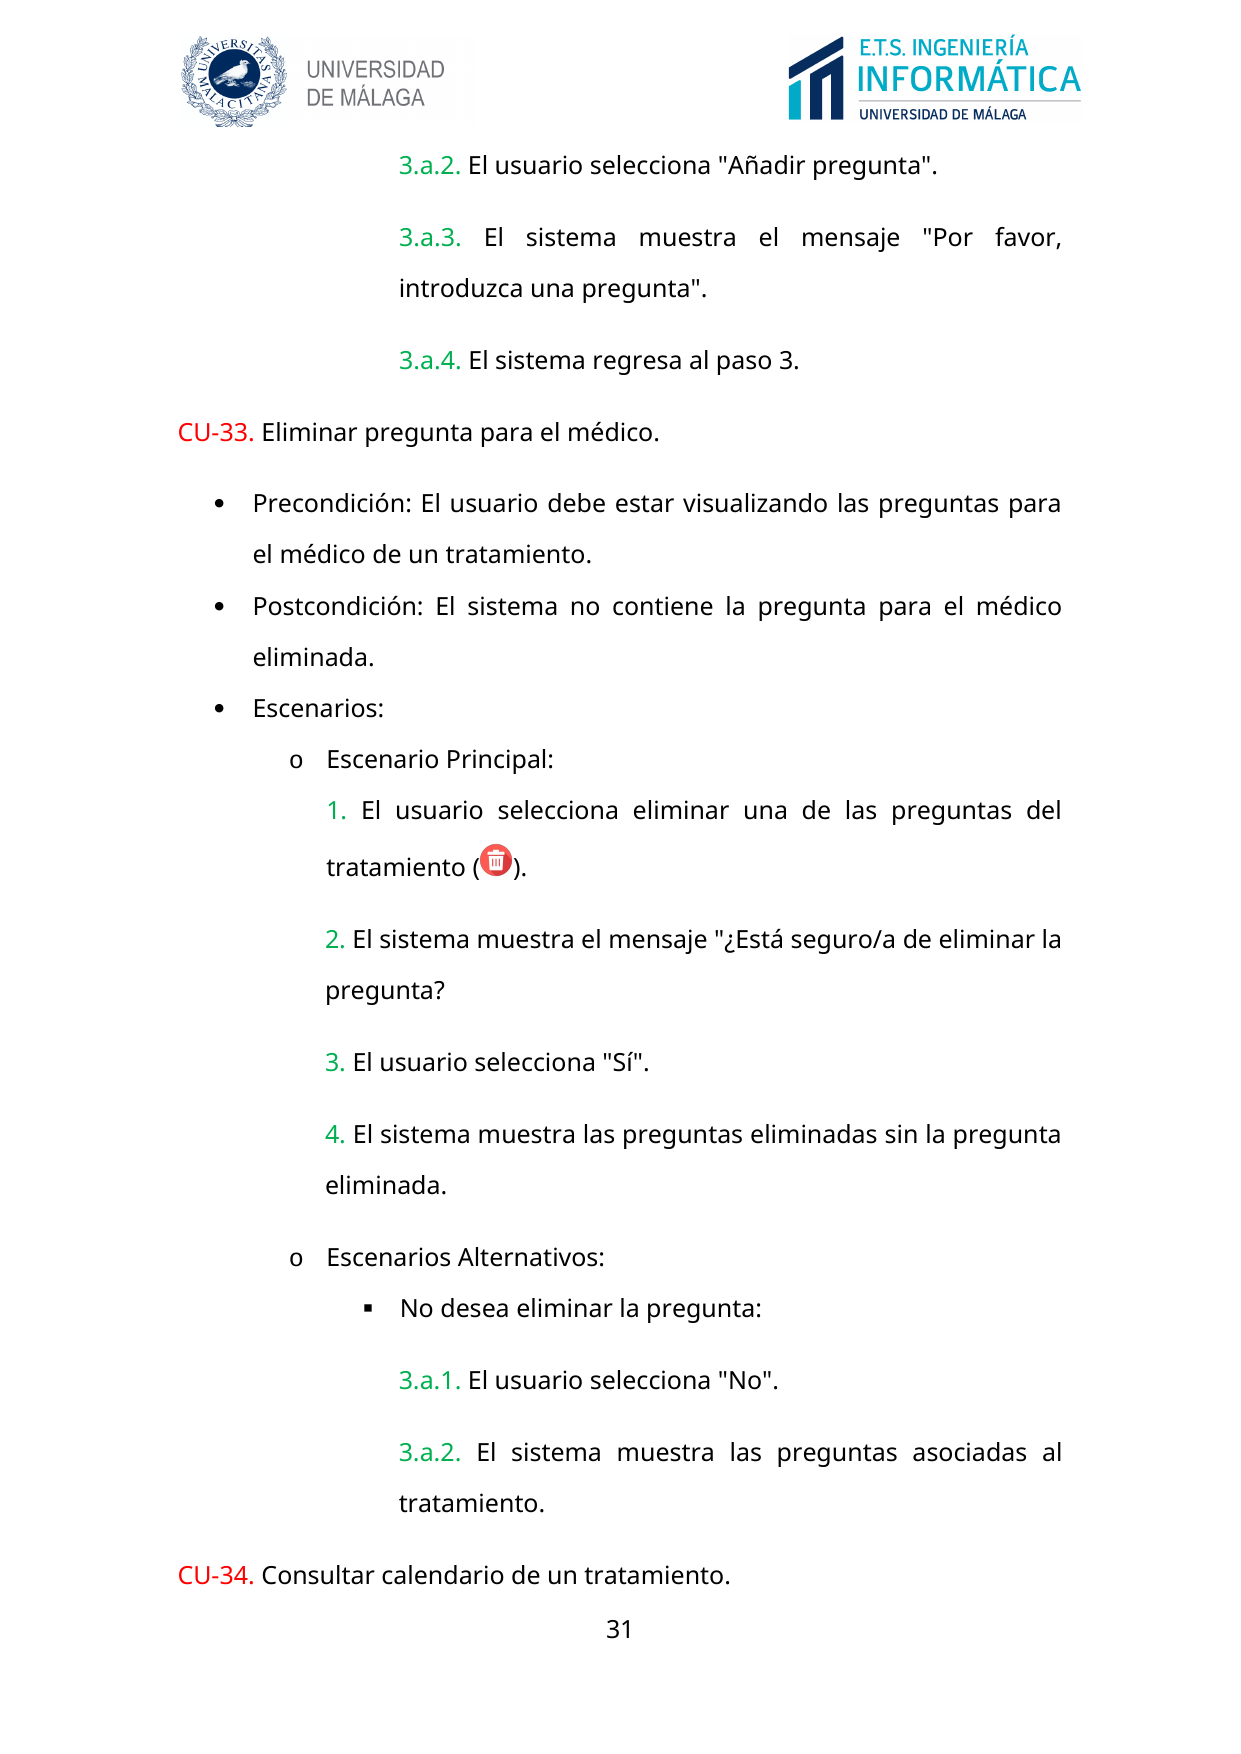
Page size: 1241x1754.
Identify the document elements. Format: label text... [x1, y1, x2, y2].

list Escenarios Alternativos: [288, 1239, 1063, 1274]
list Escenario Principal: [288, 741, 1063, 776]
text 3.a.2. El sistema muestra las preguntas asociadas al tratamiento. [398, 1434, 1063, 1520]
text 3.a.2. El usuario selecciona "Añadir pregunta". [398, 148, 1063, 182]
text 3.a.3. El sistema muestra el mensaje "Por favor, introduzca una pregunta". [398, 219, 1063, 304]
text 3.a.4. El sistema regresa al paso 3. [398, 342, 1063, 376]
list Postcondición: El sistema no contiene la pregunta para el médico eliminada. [215, 588, 1063, 673]
list No desea eliminar la pregunta: [362, 1291, 1063, 1325]
picture [480, 843, 513, 877]
text 3.a.1. El usuario selecciona "No". [398, 1363, 1063, 1397]
picture [180, 35, 477, 127]
text CU-33. Eliminar pregunta para el médico. [177, 414, 1063, 448]
list 1. El usuario selecciona eliminar una de las preguntas del tratamiento (). [326, 793, 1063, 884]
text 4. El sistema muestra las preguntas eliminadas sin la pregunta eliminada. [325, 1117, 1063, 1202]
list Precondición: El usuario debe estar visualizando las preguntas para el médico de un tratamiento. [215, 486, 1063, 571]
text 2. El sistema muestra el mensaje "¿Está seguro/a de eliminar la pregunta? [325, 922, 1063, 1007]
picture [786, 34, 1083, 122]
text 3. El usuario selecciona "Sí". [177, 1045, 1063, 1079]
list Escenarios: [215, 690, 1063, 724]
text CU-34. Consultar calendario de un tratamiento. [177, 1557, 1063, 1592]
